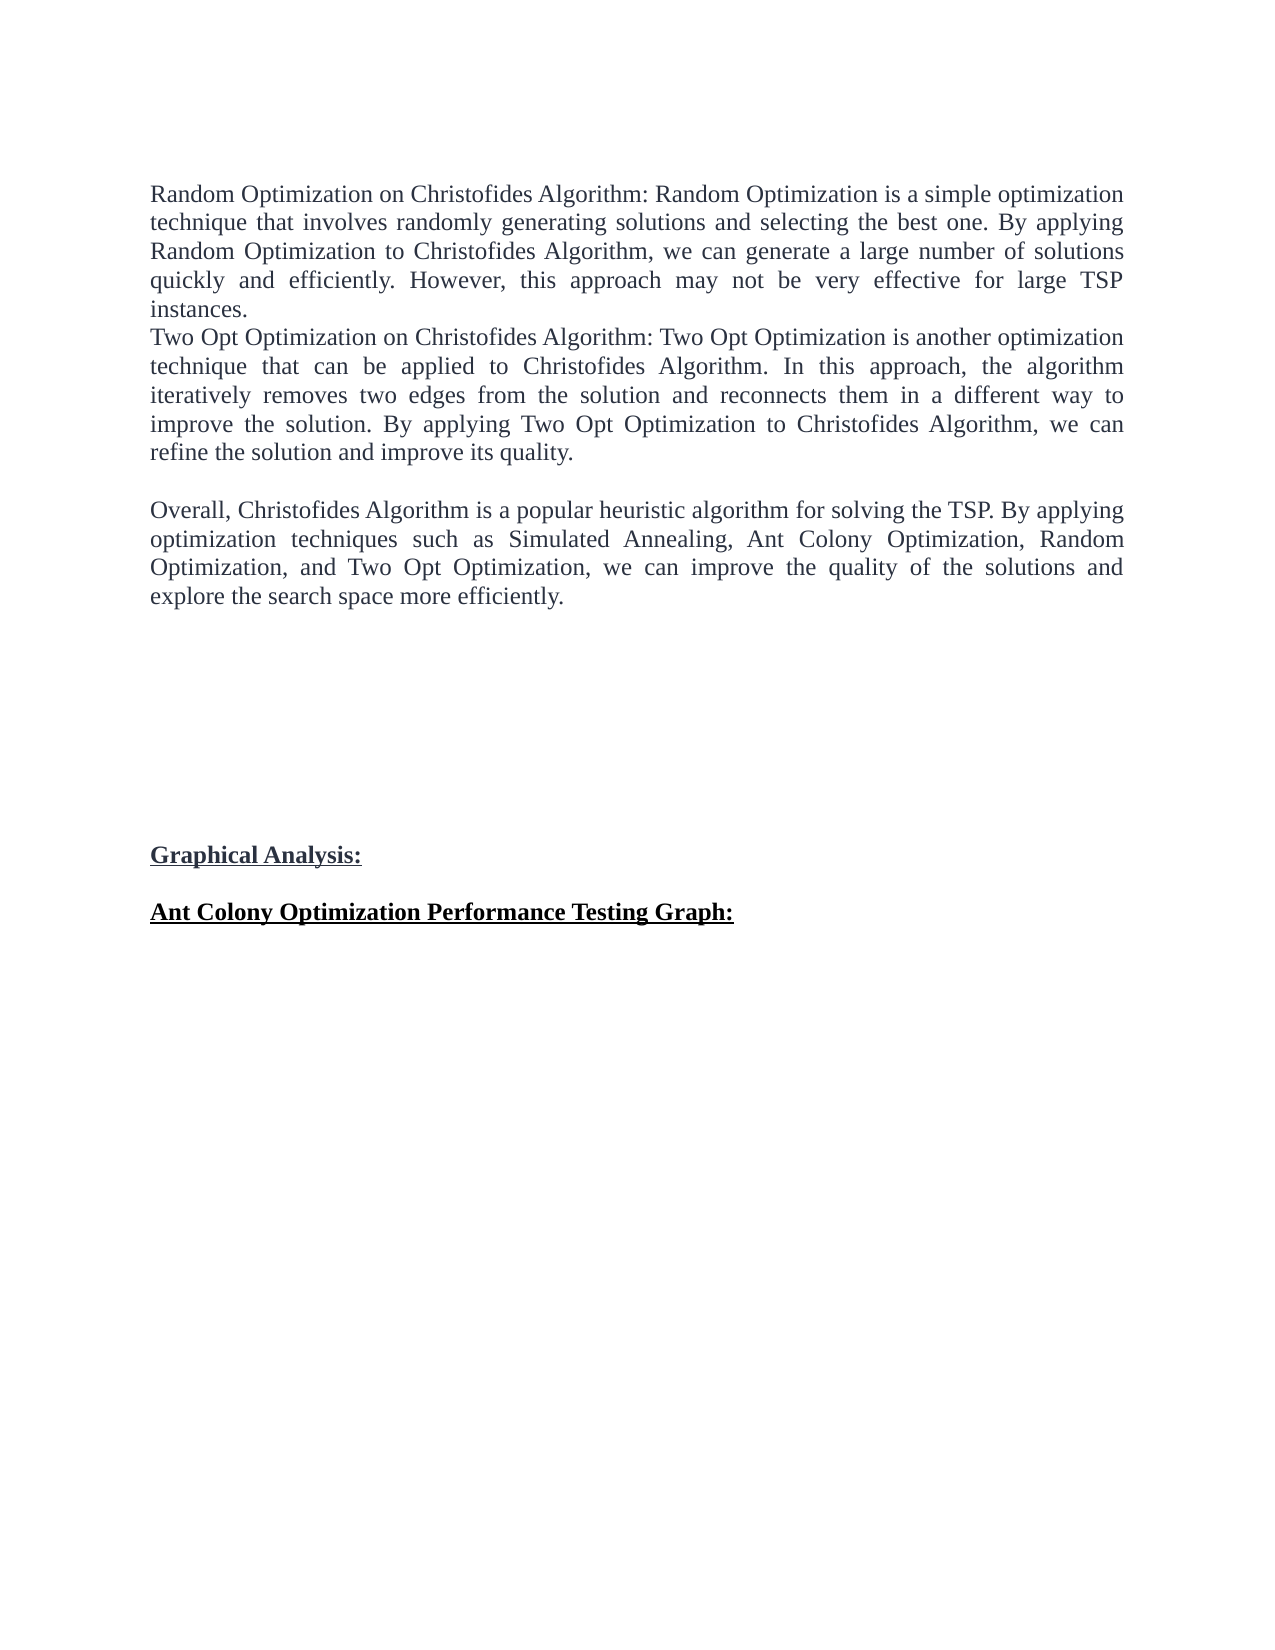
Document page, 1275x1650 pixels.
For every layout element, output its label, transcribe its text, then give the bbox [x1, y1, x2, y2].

text Graphical Analysis: [150, 840, 1125, 869]
text Overall, Christofides Algorithm is a popular heuristic algorithm for solving the TSP. By applying optimization techniques such as Simulated Annealing, Ant Colony Optimization, Random Optimization, and Two Opt Optimization, we can improve the quality of the solutions and explore the search space more efficiently. [150, 495, 1125, 610]
text Two Opt Optimization on Christofides Algorithm: Two Opt Optimization is another optimization technique that can be applied to Christofides Algorithm. In this approach, the algorithm iteratively removes two edges from the solution and reconnects them in a different way to improve the solution. By applying Two Opt Optimization to Christofides Algorithm, we can refine the solution and improve its quality. [150, 322, 1125, 466]
text Random Optimization on Christofides Algorithm: Random Optimization is a simple optimization technique that involves randomly generating solutions and selecting the best one. By applying Random Optimization to Christofides Algorithm, we can generate a large number of solutions quickly and efficiently. However, this approach may not be very effective for large TSP instances. [150, 179, 1125, 322]
text Ant Colony Optimization Performance Testing Graph: [150, 897, 1125, 926]
